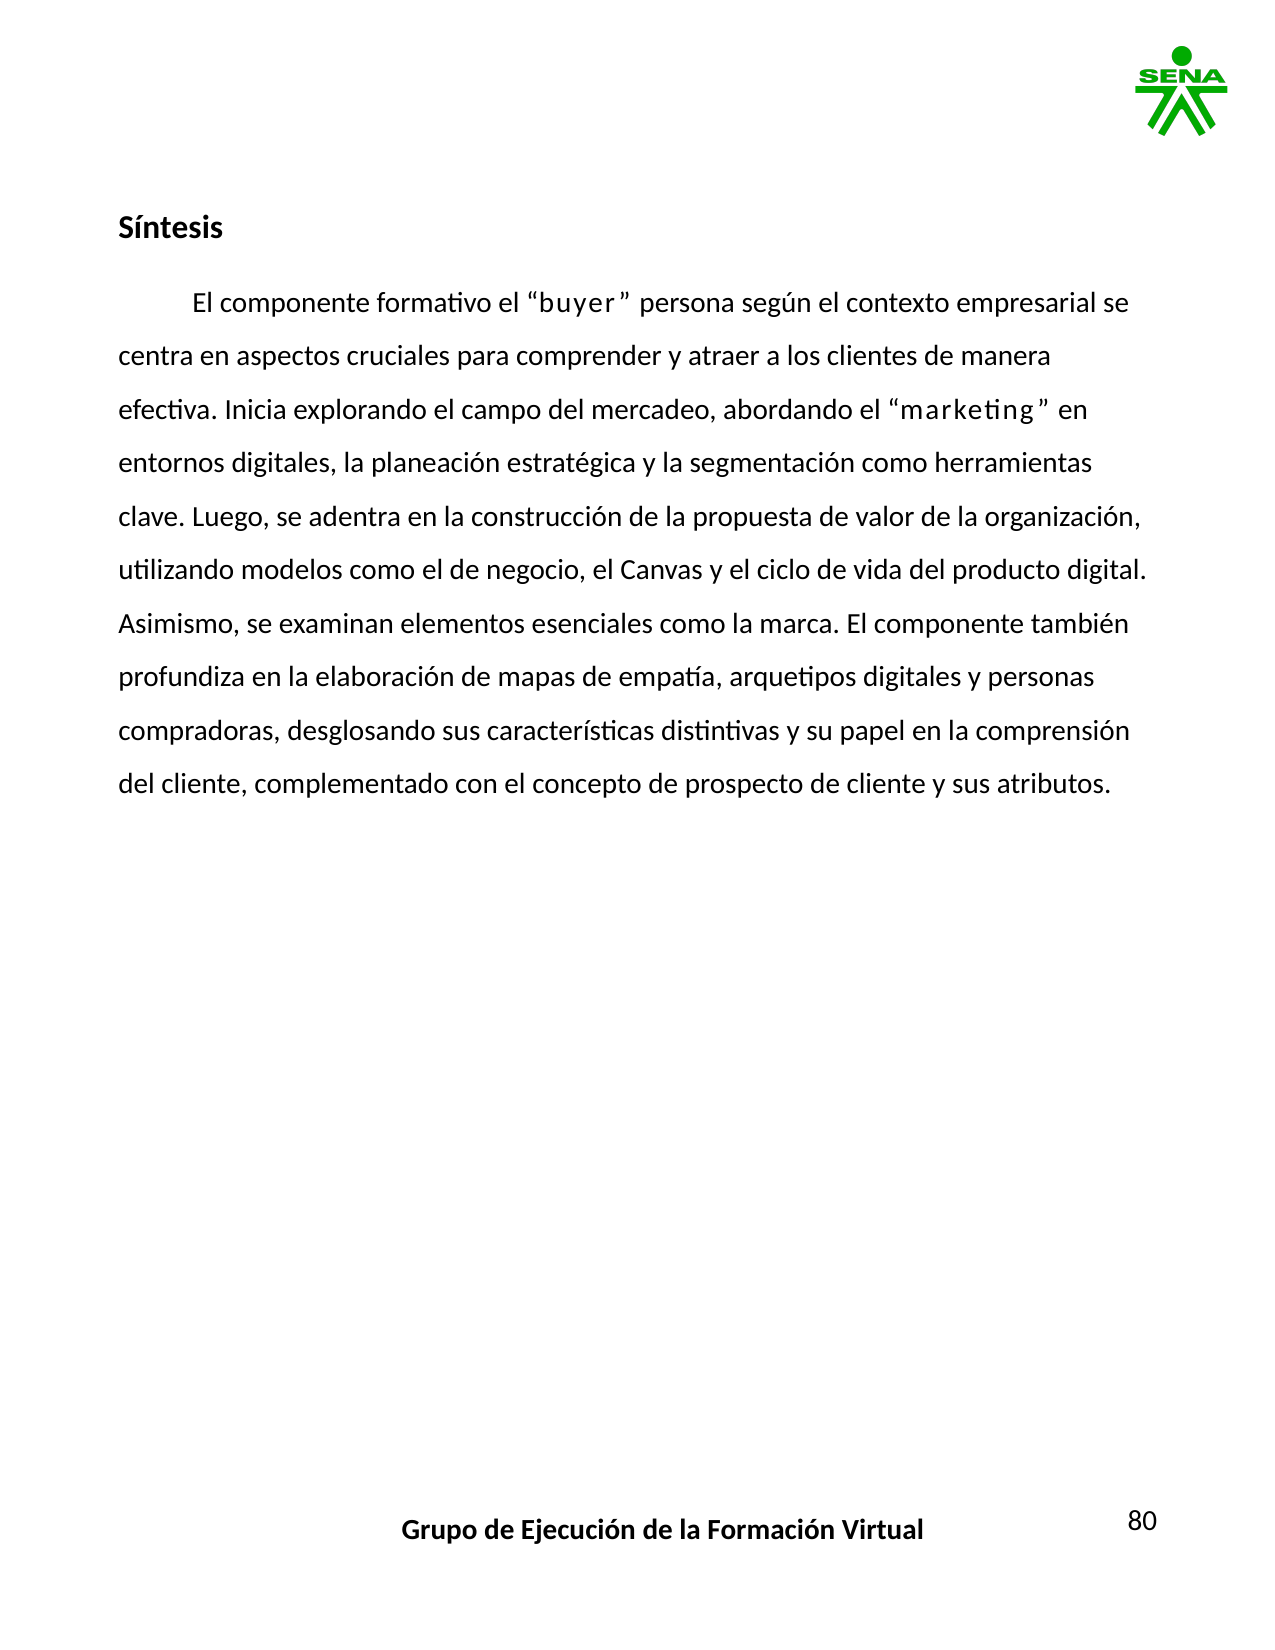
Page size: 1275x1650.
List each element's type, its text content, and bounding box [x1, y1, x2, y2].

text Síntesis [118, 206, 1157, 247]
picture [1135, 46, 1228, 136]
text El componente formativo el “buyer” persona según el contexto empresarial se centra en aspectos cruciales para comprender y atraer a los clientes de manera efectiva. Inicia explorando el campo del mercadeo, abordando el “marketing” en entornos digitales, la planeación estratégica y la segmentación como herramientas clave. Luego, se adentra en la construcción de la propuesta de valor de la organización, utilizando modelos como el de negocio, el Canvas y el ciclo de vida del producto digital. Asimismo, se examinan elementos esenciales como la marca. El componente también profundiza en la elaboración de mapas de empatía, arquetipos digitales y personas compradoras, desglosando sus características distintivas y su papel en la comprensión del cliente, complementado con el concepto de prospecto de cliente y sus atributos. [118, 284, 1157, 801]
